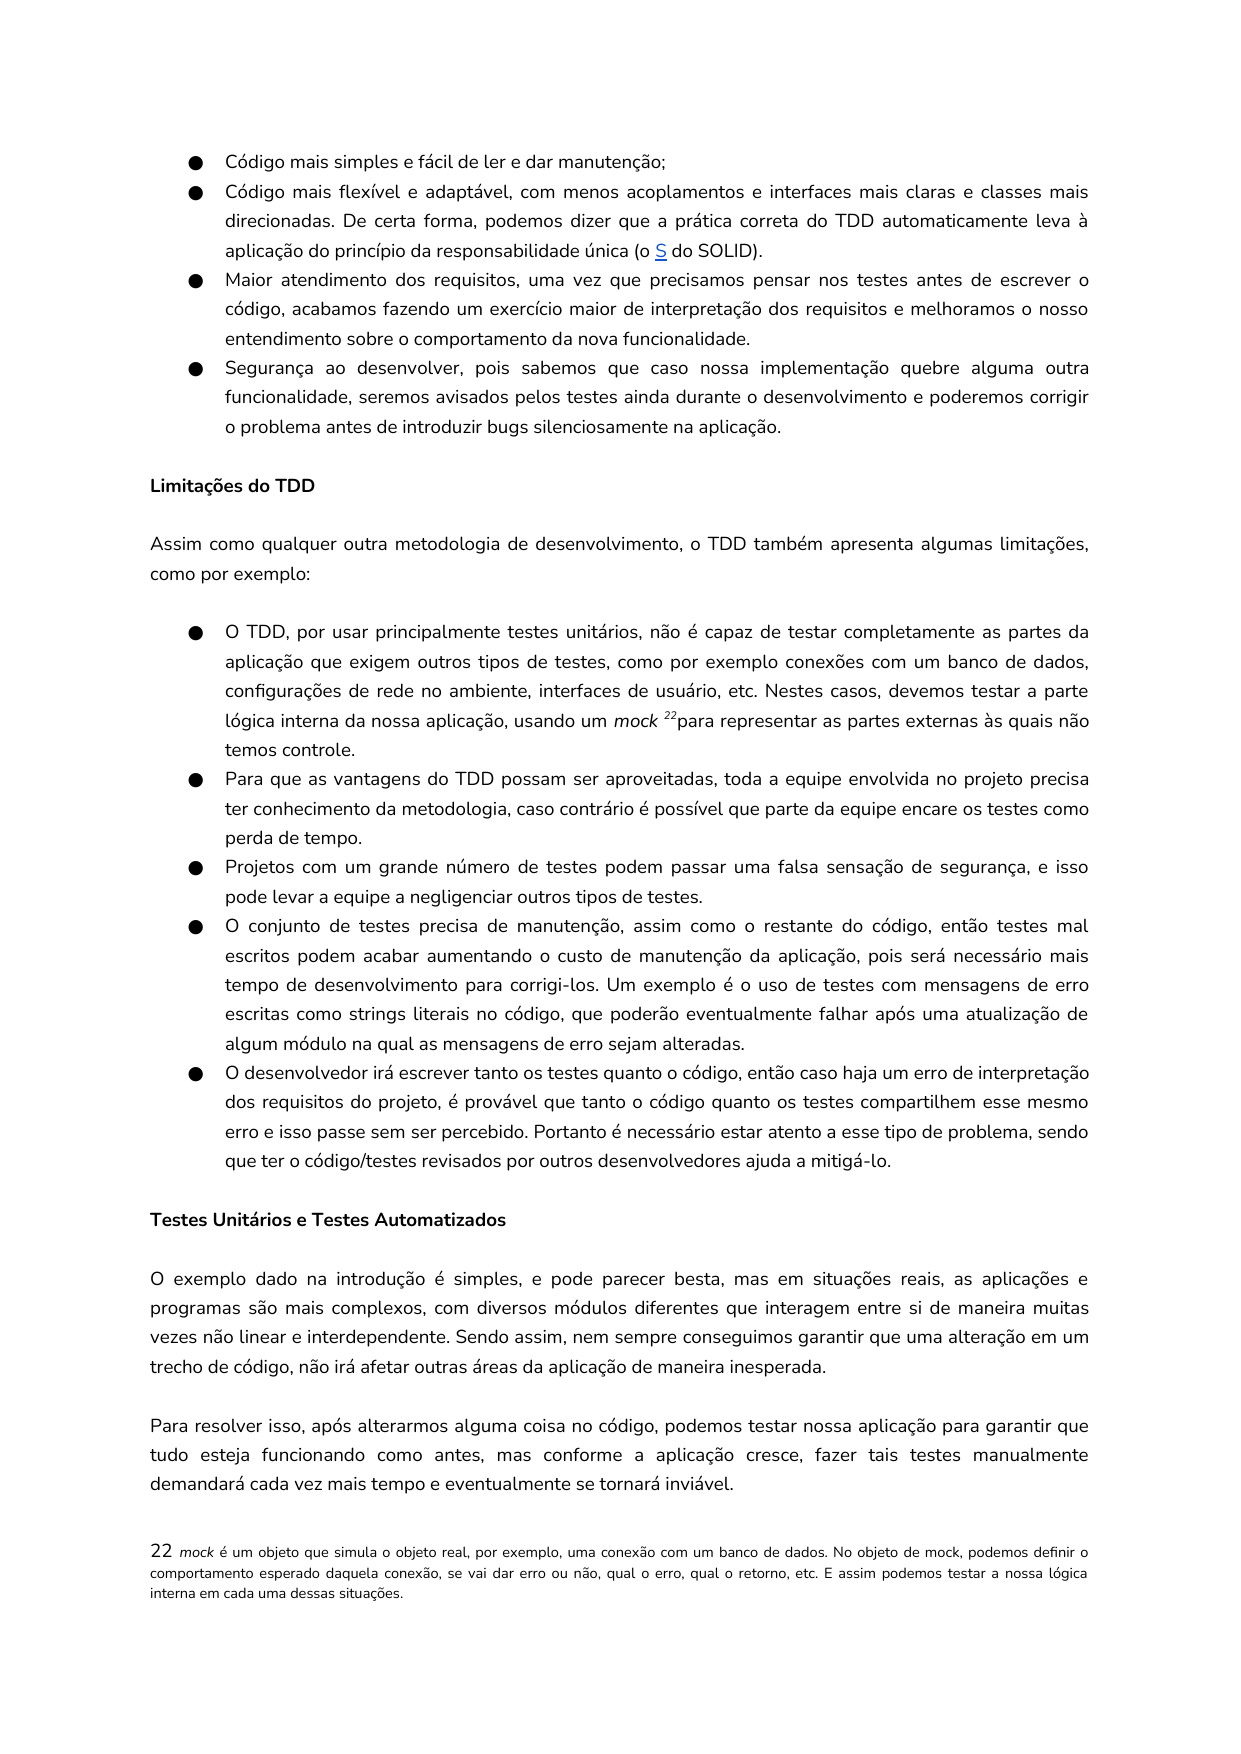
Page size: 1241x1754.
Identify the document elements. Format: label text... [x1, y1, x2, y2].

list Para que as vantagens do TDD possam ser aproveitadas, toda a equipe envolvida no projeto precisa ter conhecimento da metodologia, caso contrário é possível que parte da equipe encare os testes como perda de tempo. [187, 767, 1090, 851]
list Projetos com um grande número de testes podem passar uma falsa sensação de segurança, e isso pode levar a equipe a negligenciar outros tipos de testes. [187, 855, 1090, 910]
list Código mais simples e fácil de ler e dar manutenção; [187, 150, 1090, 176]
text O exemplo dado na introdução é simples, e pode parecer besta, mas em situações reais, as aplicações e programas são mais complexos, com diversos módulos diferentes que interagem entre si de maneira muitas vezes não linear e interdependente. Sendo assim, nem sempre conseguimos garantir que uma alteração em um trecho de código, não irá afetar outras áreas da aplicação de maneira inesperada. [150, 1266, 1090, 1380]
list Código mais flexível e adaptável, com menos acoplamentos e interfaces mais claras e classes mais direcionadas. De certa forma, podemos dizer que a prática correta do TDD automaticamente leva à aplicação do princípio da responsabilidade única (o S do SOLID). [187, 179, 1090, 264]
subtitle Limitações do TDD [150, 473, 1090, 499]
list Segurança ao desenvolver, pois sabemos que caso nossa implementação quebre alguma outra funcionalidade, seremos avisados pelos testes ainda durante o desenvolvimento e poderemos corrigir o problema antes de introduzir bugs silenciosamente na aplicação. [187, 356, 1090, 440]
text Assim como qualquer outra metodologia de desenvolvimento, o TDD também apresenta algumas limitações, como por exemplo: [150, 532, 1090, 587]
list Maior atendimento dos requisitos, uma vez que precisamos pensar nos testes antes de escrever o código, acabamos fazendo um exercício maior de interpretação dos requisitos e melhoramos o nosso entendimento sobre o comportamento da nova funcionalidade. [187, 267, 1090, 352]
list O conjunto de testes precisa de manutenção, assim como o restante do código, então testes mal escritos podem acabar aumentando o custo de manutenção da aplicação, pois será necessário mais tempo de desenvolvimento para corrigi-los. Um exemplo é o uso de testes com mensagens de erro escritas como strings literais no código, que poderão eventualmente falhar após uma atualização de algum módulo na qual as mensagens de erro sejam alteradas. [187, 914, 1090, 1057]
list O desenvolvedor irá escrever tanto os testes quanto o código, então caso haja um erro de interpretação dos requisitos do projeto, é provável que tanto o código quanto os testes compartilhem esse mesmo erro e isso passe sem ser percebido. Portanto é necessário estar atento a esse tipo de problema, sendo que ter o código/testes revisados por outros desenvolvedores ajuda a mitigá-lo. [187, 1061, 1090, 1174]
text Para resolver isso, após alterarmos alguma coisa no código, podemos testar nossa aplicação para garantir que tudo esteja funcionando como antes, mas conforme a aplicação cresce, fazer tais testes manualmente demandará cada vez mais tempo e eventualmente se tornará inviável. [150, 1413, 1090, 1497]
list O TDD, por usar principalmente testes unitários, não é capaz de testar completamente as partes da aplicação que exigem outros tipos de testes, como por exemplo conexões com um banco de dados, configurações de rede no ambiente, interfaces de usuário, etc. Nestes casos, devemos testar a parte lógica interna da nossa aplicação, usando um mock para representar as partes externas às quais não temos controle. [187, 620, 1090, 763]
subtitle Testes Unitários e Testes Automatizados [150, 1207, 1090, 1233]
